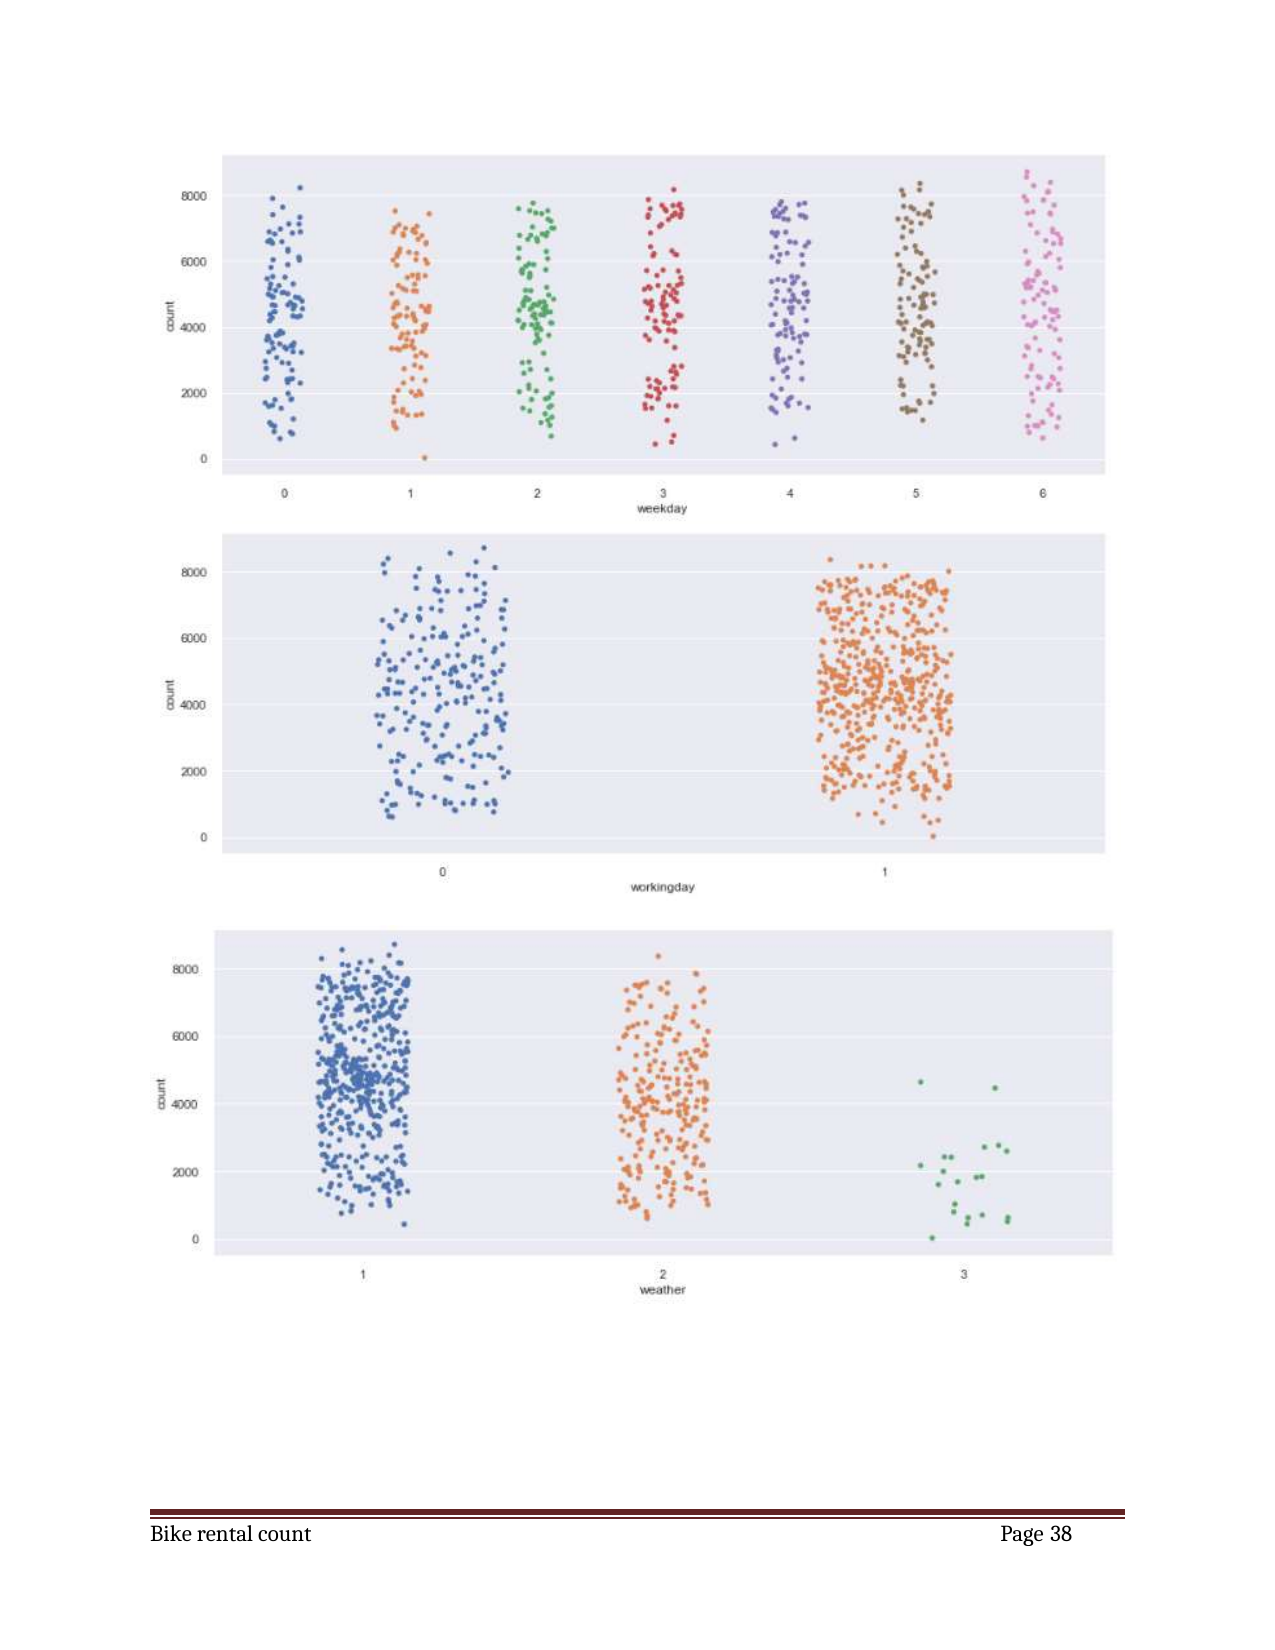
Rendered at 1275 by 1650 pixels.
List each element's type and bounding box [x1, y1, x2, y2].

picture [150, 925, 1125, 1304]
picture [150, 150, 1125, 901]
